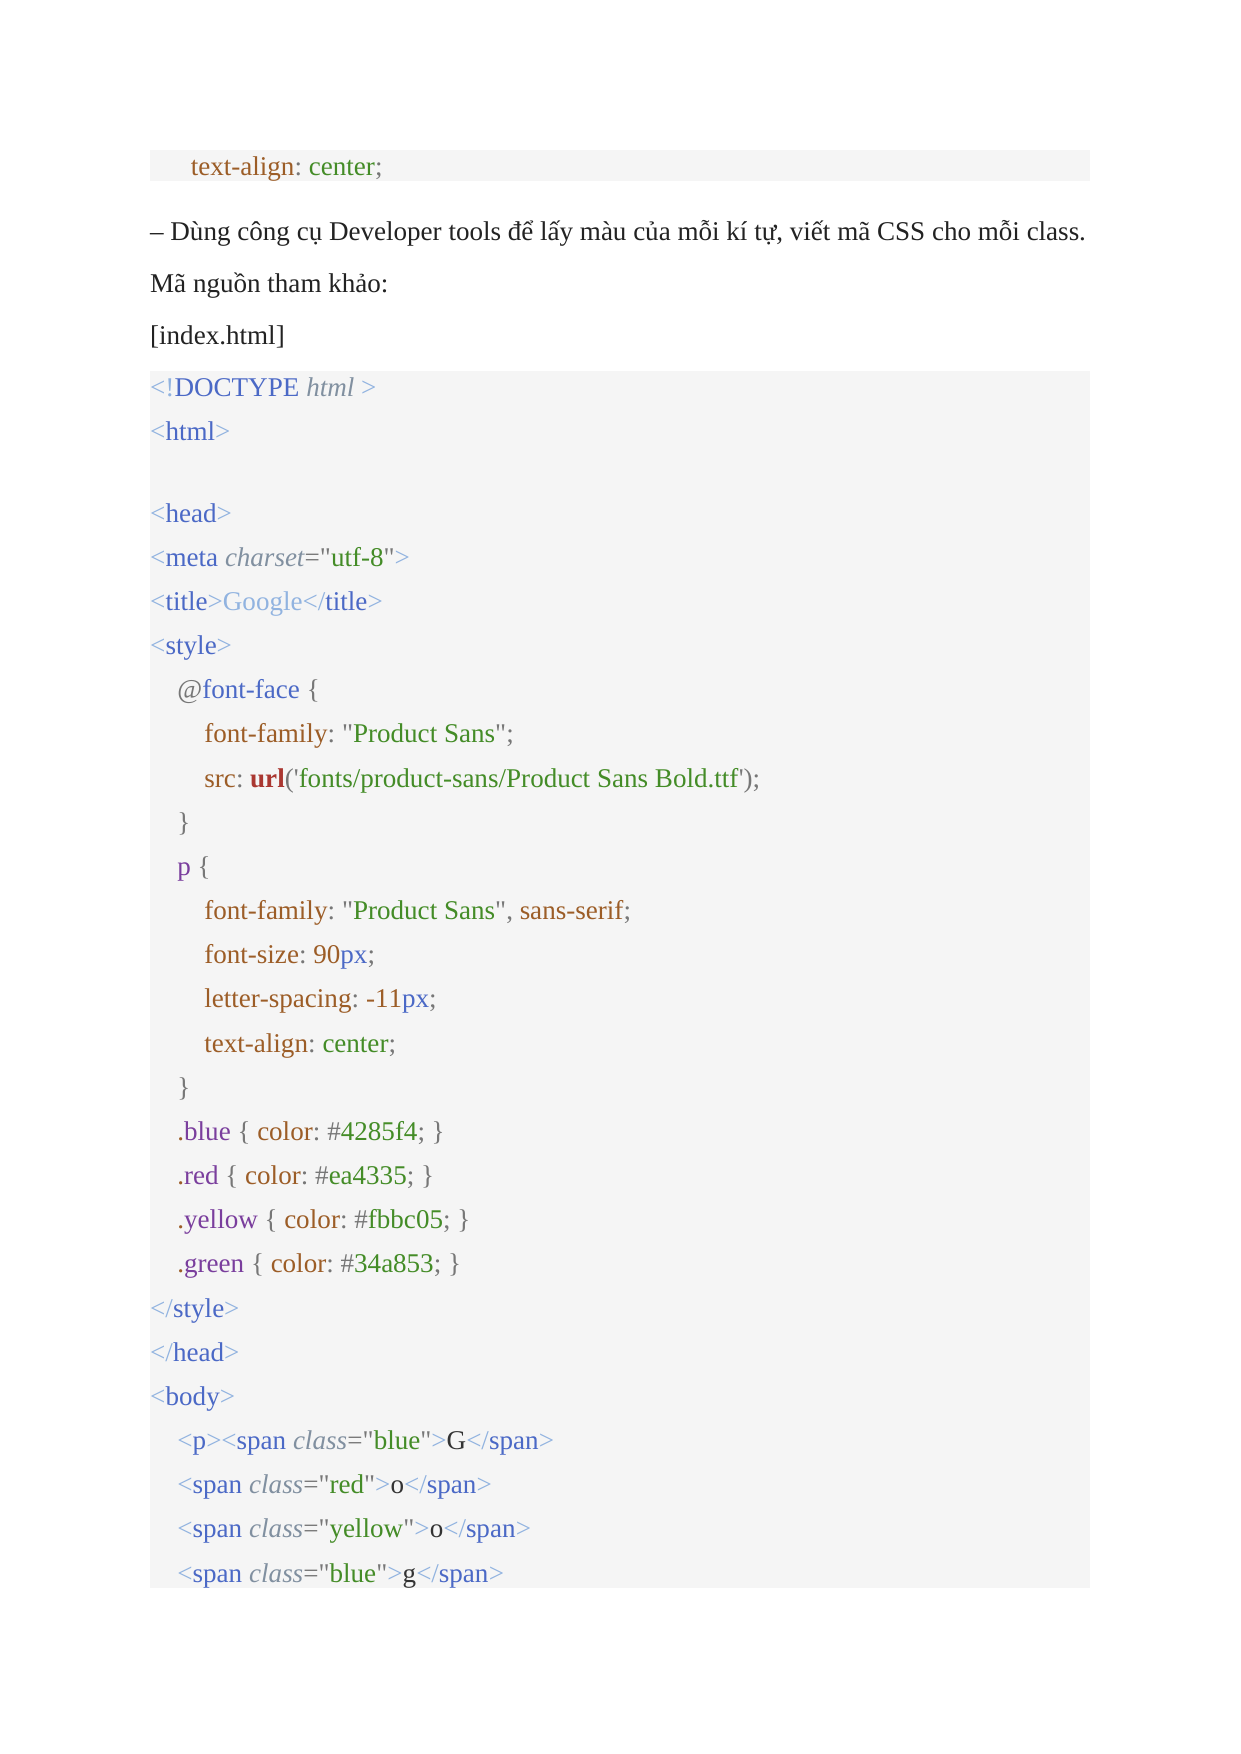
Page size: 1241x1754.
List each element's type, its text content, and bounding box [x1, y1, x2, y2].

text – Dùng công cụ Developer tools để lấy màu của mỗi kí tự, viết mã CSS cho mỗi class. [150, 215, 1090, 246]
text <p><span class="blue">G</span> [150, 1424, 1090, 1455]
text <span class="blue">g</span> [150, 1557, 1090, 1588]
text font-size: 90px; [150, 938, 1090, 969]
text <span class="red">o</span> [150, 1468, 1090, 1499]
text } [150, 806, 1090, 837]
text [index.html] [150, 319, 1090, 350]
text <span class="yellow">o</span> [150, 1512, 1090, 1544]
text text-align: center; [150, 150, 1090, 181]
text font-family: "Product Sans"; [150, 717, 1090, 749]
text </style> [150, 1292, 1090, 1323]
text letter-spacing: -11px; [150, 982, 1090, 1014]
text </head> [150, 1336, 1090, 1367]
text .green { color: #34a853; } [150, 1247, 1090, 1279]
text <!DOCTYPE html > [150, 371, 1090, 402]
text <html> [150, 415, 1090, 446]
text <body> [150, 1380, 1090, 1411]
text Mã nguồn tham khảo: [150, 267, 1090, 298]
text <style> [150, 629, 1090, 660]
text <head> [150, 497, 1090, 528]
text .blue { color: #4285f4; } [150, 1115, 1090, 1146]
text } [150, 1071, 1090, 1102]
text @font-face { [150, 673, 1090, 704]
text .red { color: #ea4335; } [150, 1159, 1090, 1190]
text font-family: "Product Sans", sans-serif; [150, 894, 1090, 925]
text <title>Google</title> [150, 585, 1090, 616]
text src: url('fonts/product-sans/Product Sans Bold.ttf'); [150, 762, 1090, 793]
text text-align: center; [150, 1027, 1090, 1058]
text .yellow { color: #fbbc05; } [150, 1203, 1090, 1234]
text p { [150, 850, 1090, 881]
text <meta charset="utf-8"> [150, 541, 1090, 572]
